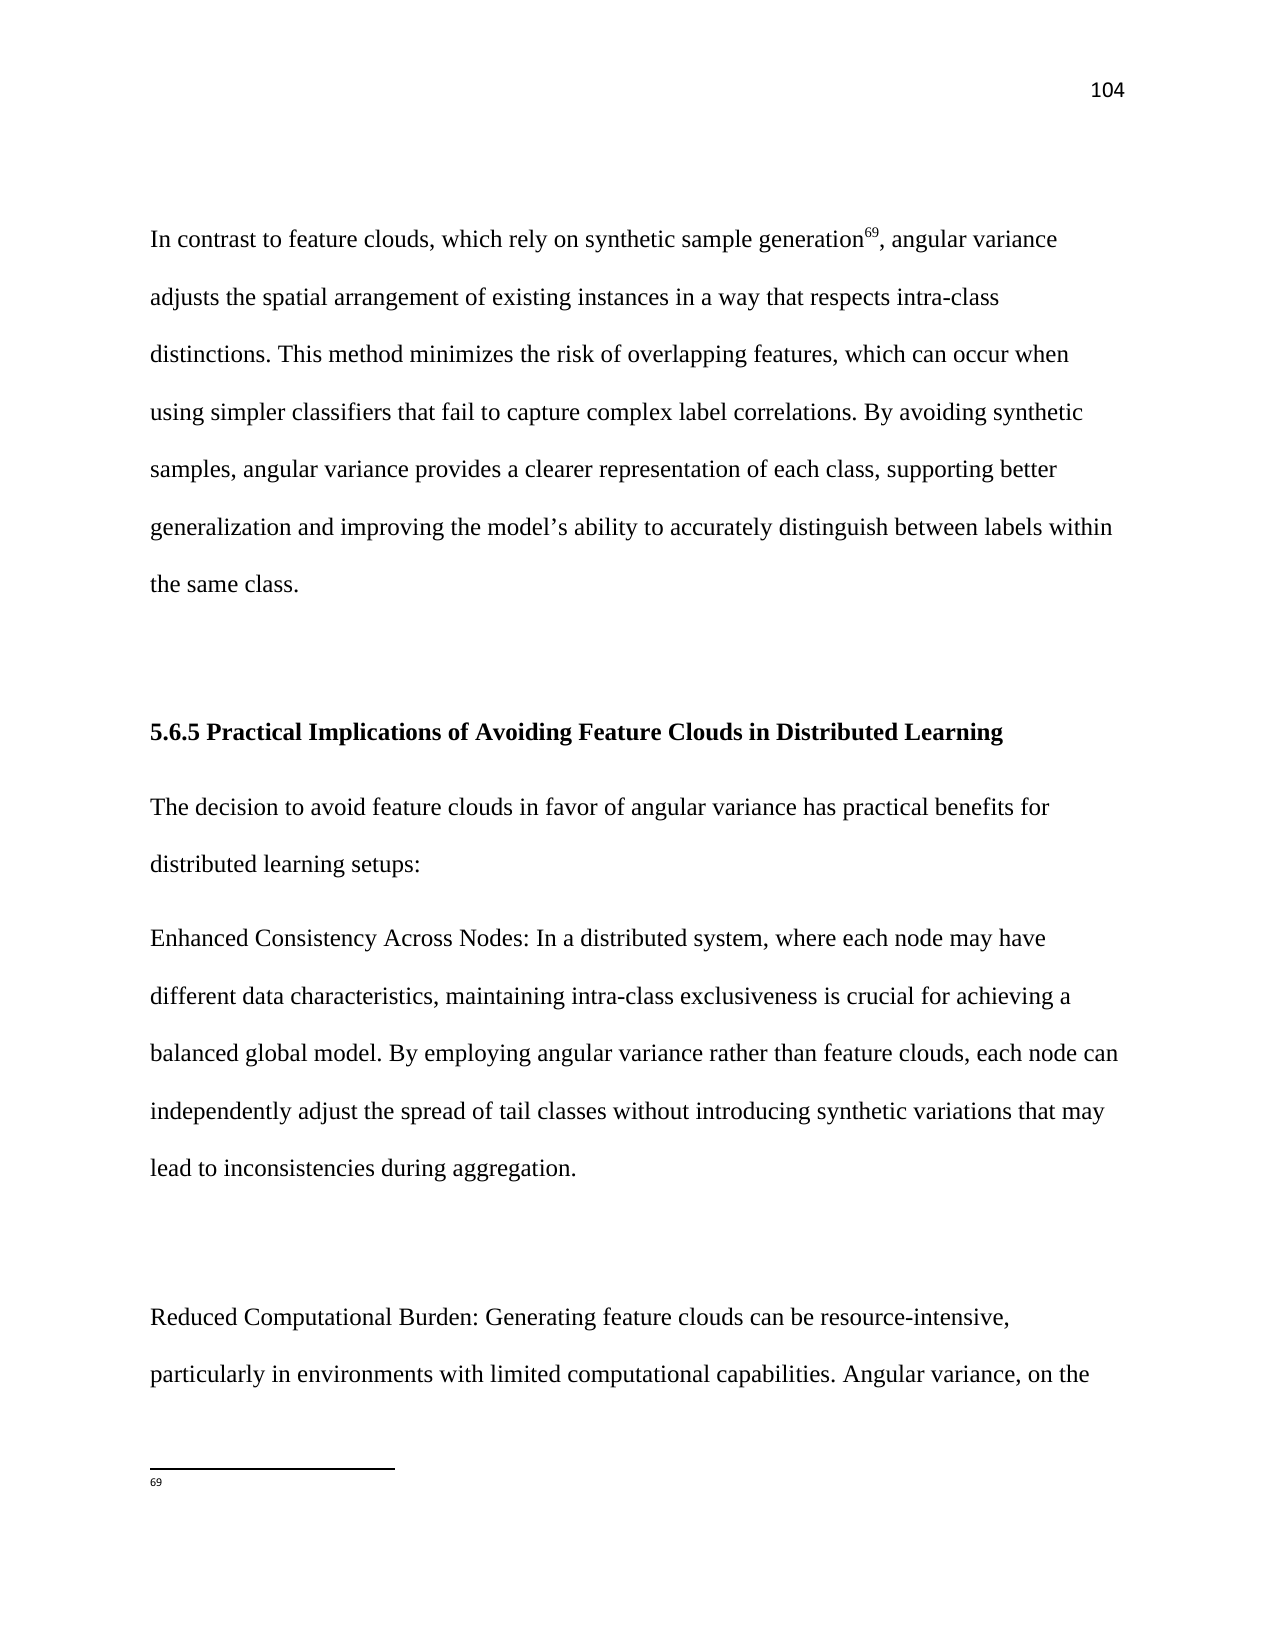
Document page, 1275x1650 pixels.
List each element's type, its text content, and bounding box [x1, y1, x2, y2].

text In contrast to feature clouds, which rely on synthetic sample generation, angular variance adjusts the spatial arrangement of existing instances in a way that respects intra-class distinctions. This method minimizes the risk of overlapping features, which can occur when using simpler classifiers that fail to capture complex label correlations. By avoiding synthetic samples, angular variance provides a clearer representation of each class, supporting better generalization and improving the model’s ability to accurately distinguish between labels within the same class. [150, 224, 1125, 598]
text Enhanced Consistency Across Nodes: In a distributed system, where each node may have different data characteristics, maintaining intra-class exclusiveness is crucial for achieving a balanced global model. By employing angular variance rather than feature clouds, each node can independently adjust the spread of tail classes without introducing synthetic variations that may lead to inconsistencies during aggregation. [150, 923, 1125, 1182]
text The decision to avoid feature clouds in favor of angular variance has practical benefits for distributed learning setups: [150, 792, 1125, 878]
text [150, 1302, 1125, 1388]
text 5.6.5 Practical Implications of Avoiding Feature Clouds in Distributed Learning [150, 717, 1125, 746]
